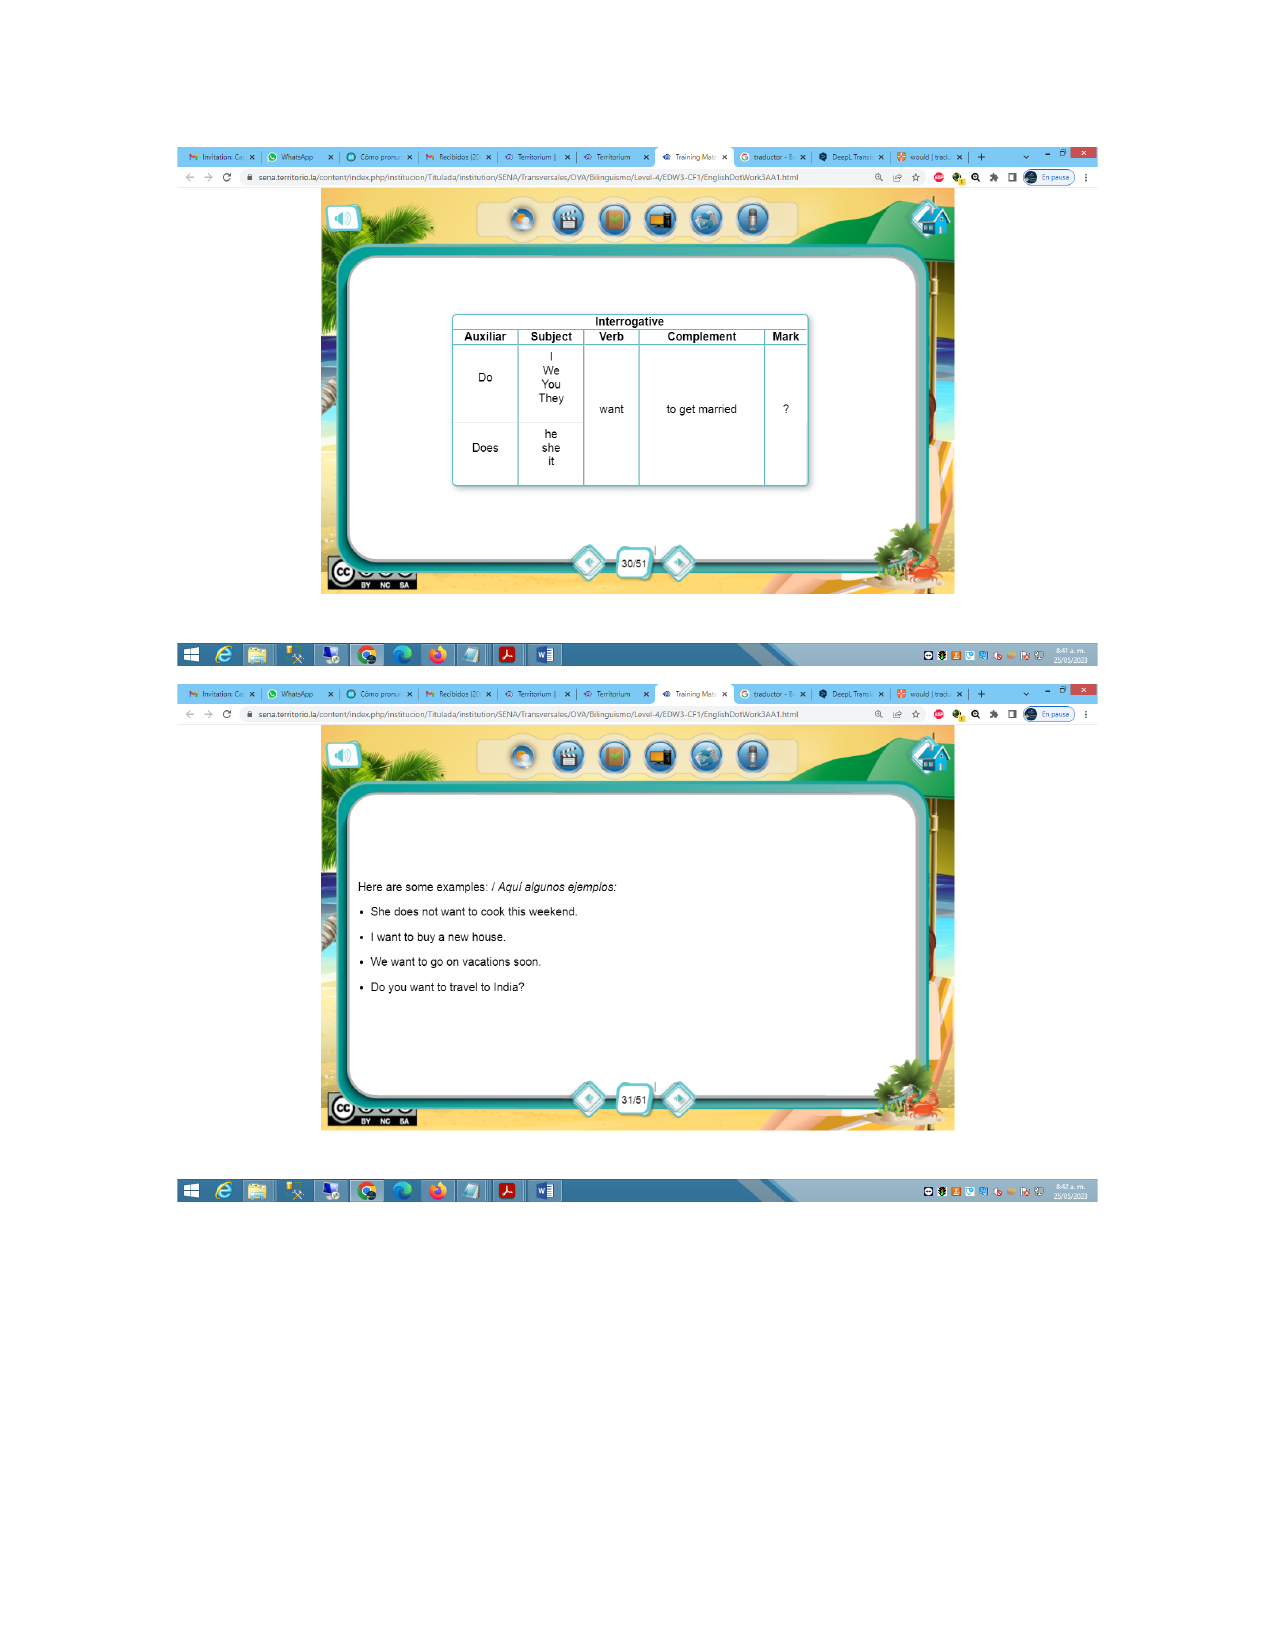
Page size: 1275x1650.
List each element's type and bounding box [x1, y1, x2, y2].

picture [177, 684, 1098, 1202]
picture [177, 147, 1098, 666]
